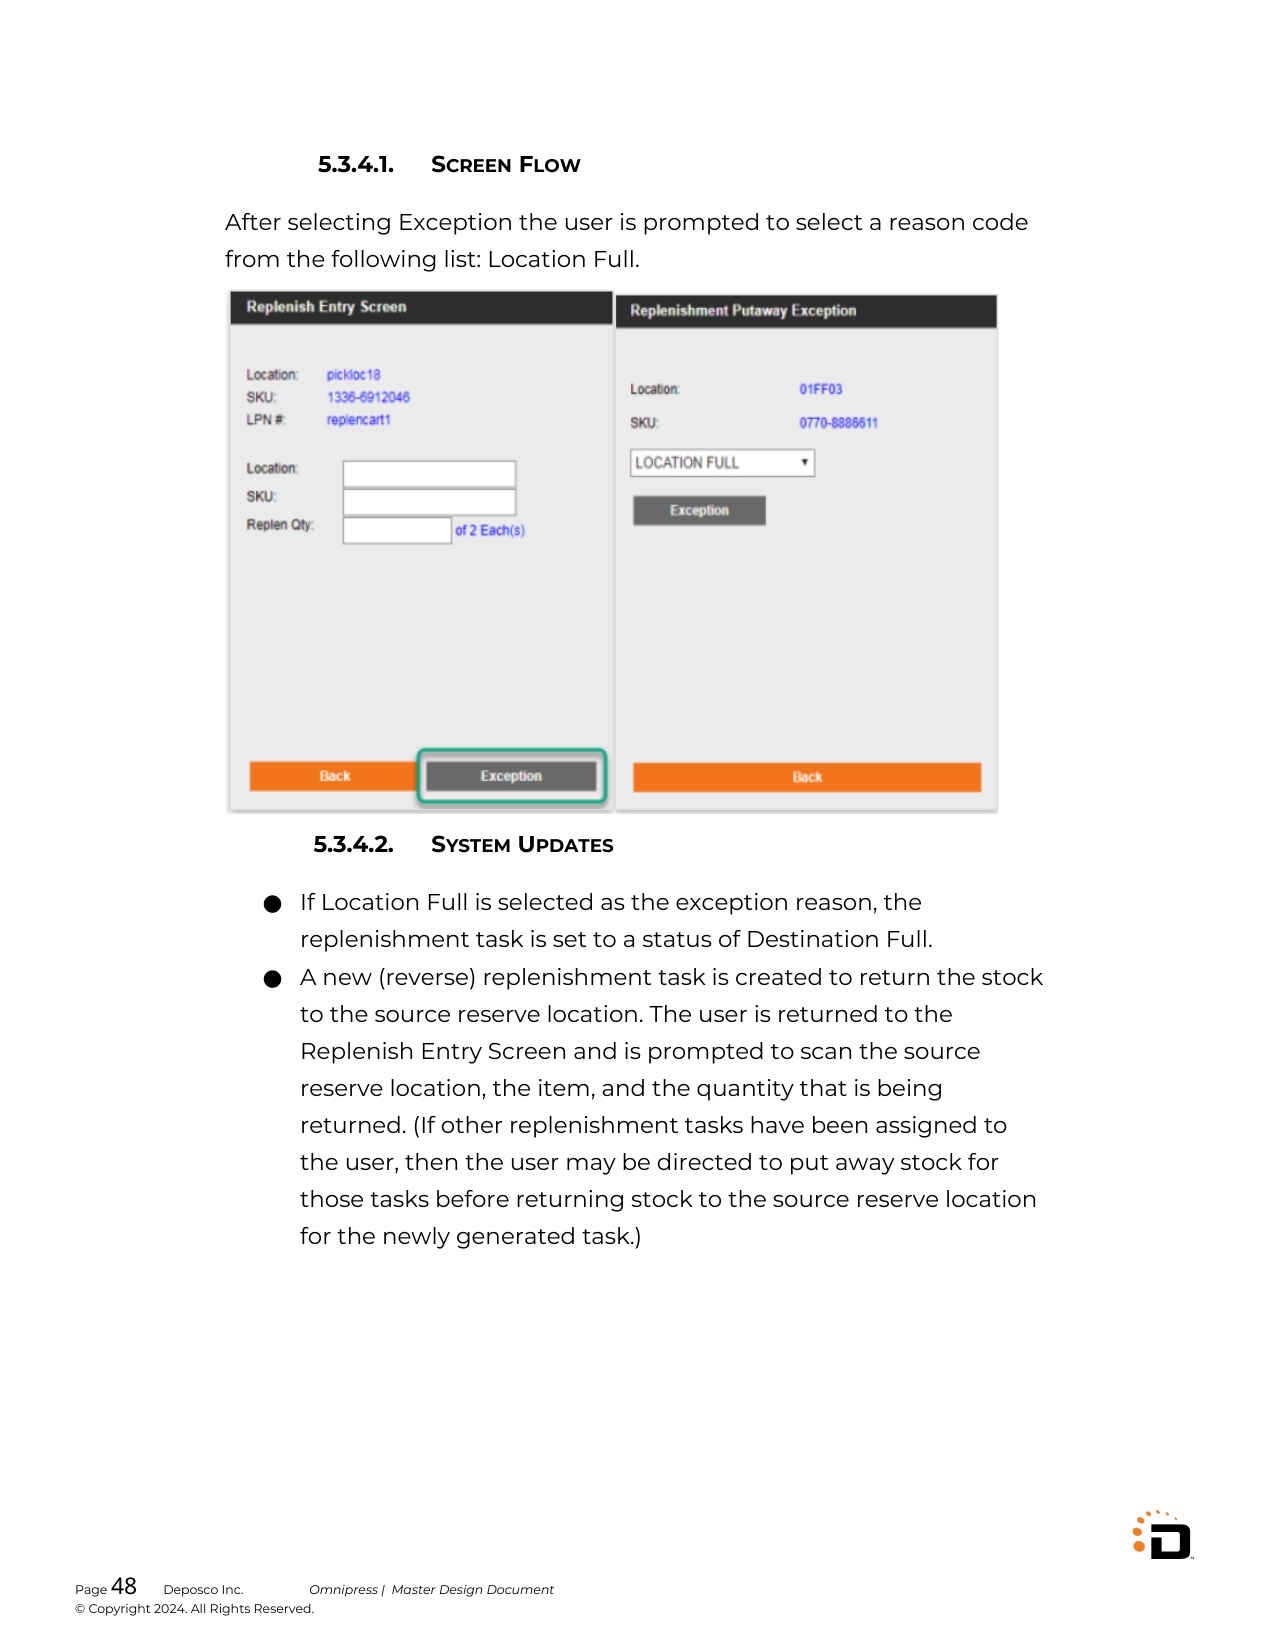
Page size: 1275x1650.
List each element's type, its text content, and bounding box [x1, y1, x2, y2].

subtitle System Updates [394, 831, 1050, 858]
text After selecting Exception the user is prompted to select a reason code from the following list: Location Full. [225, 209, 1050, 274]
list A new (reverse) replenishment task is created to return the stock to the source reserve location. The user is returned to the Replenish Entry Screen and is prompted to scan the source reserve location, the item, and the quantity that is being returned. (If other replenishment tasks have been assigned to the user, then the user may be directed to put away stock for those tasks before returning stock to the source reserve location for the newly generated task.) [262, 963, 1050, 1250]
picture [225, 289, 999, 814]
picture [1132, 1510, 1195, 1559]
subtitle Screen Flow [394, 151, 1050, 179]
list If Location Full is selected as the exception reason, the replenishment task is set to a status of Destination Full. [262, 888, 1050, 953]
